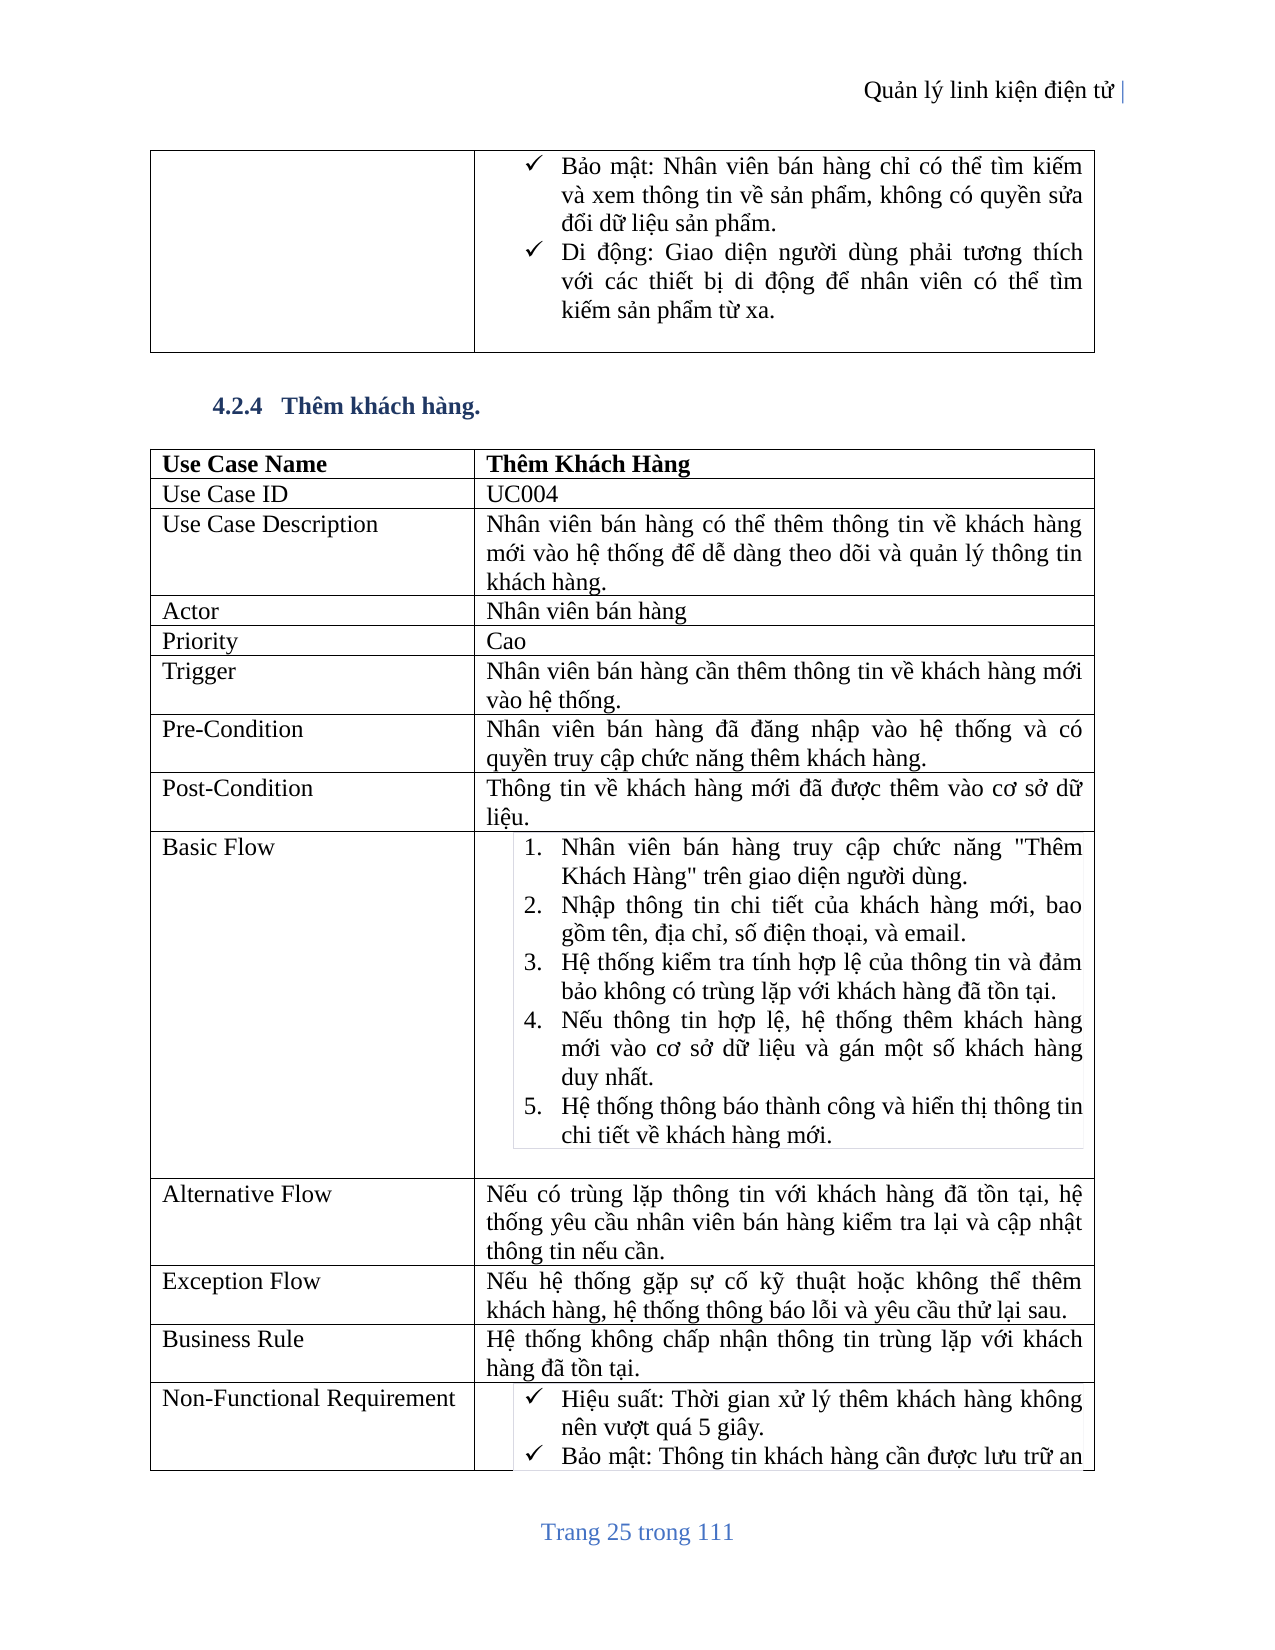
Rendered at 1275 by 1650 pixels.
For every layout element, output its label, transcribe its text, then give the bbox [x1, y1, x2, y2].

table_cell Nếu hệ thống gặp sự cố kỹ thuật hoặc không thể thêm khách hàng, hệ thống thông báo lỗi và yêu cầu thử lại sau. [475, 1266, 1094, 1323]
table_cell Nhân viên bán hàng truy cập chức năng "Thêm Khách Hàng" trên giao diện người dùng. Nhập thông tin chi tiết của khách hàng mới, bao gồm tên, địa chỉ, số điện thoại, và email. Hệ thống kiểm tra tính hợp lệ của thông tin và đảm bảo không có trùng lặp với khách hàng đã tồn tại. Nếu thông tin hợp lệ, hệ thống thêm khách hàng mới vào cơ sở dữ liệu và gán một số khách hàng duy nhất. Hệ thống thông báo thành công và hiển thị thông tin chi tiết về khách hàng mới. [475, 832, 1094, 1178]
table_cell Actor [151, 596, 474, 625]
table_cell Basic Flow [151, 832, 474, 1178]
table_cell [151, 151, 474, 352]
table_cell Business Rule [151, 1325, 474, 1382]
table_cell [151, 1383, 474, 1470]
table_cell Nhân viên bán hàng [475, 596, 1094, 625]
table_cell Alternative Flow [151, 1179, 474, 1265]
table_cell Priority [151, 626, 474, 655]
table_cell Pre-Condition [151, 715, 474, 772]
table_cell Nhân viên bán hàng đã đăng nhập vào hệ thống và có quyền truy cập chức năng thêm khách hàng. [475, 715, 1094, 772]
table_cell Thông tin về khách hàng mới đã được thêm vào cơ sở dữ liệu. [475, 773, 1094, 831]
table_cell Use Case ID [151, 479, 474, 508]
table_cell Hệ thống không chấp nhận thông tin trùng lặp với khách hàng đã tồn tại. [475, 1325, 1094, 1382]
table_cell UC004 [475, 479, 1094, 508]
table_cell Nhân viên bán hàng có thể thêm thông tin về khách hàng mới vào hệ thống để dễ dàng theo dõi và quản lý thông tin khách hàng. [475, 509, 1094, 595]
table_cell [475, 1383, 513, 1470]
table_header Use Case Name [151, 450, 474, 478]
table_cell Trigger [151, 656, 474, 713]
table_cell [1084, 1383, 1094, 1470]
table_cell Nhân viên bán hàng cần thêm thông tin về khách hàng mới vào hệ thống. [475, 656, 1094, 713]
table_cell Exception Flow [151, 1266, 474, 1323]
table_header Thêm Khách Hàng [475, 450, 1094, 478]
table_cell Nếu có trùng lặp thông tin với khách hàng đã tồn tại, hệ thống yêu cầu nhân viên bán hàng kiểm tra lại và cập nhật thông tin nếu cần. [475, 1179, 1094, 1265]
table_cell Cao [475, 626, 1094, 655]
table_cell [475, 151, 1094, 352]
subtitle Thêm khách hàng. [262, 391, 1125, 420]
table_cell Post-Condition [151, 773, 474, 831]
table_cell Use Case Description [151, 509, 474, 595]
